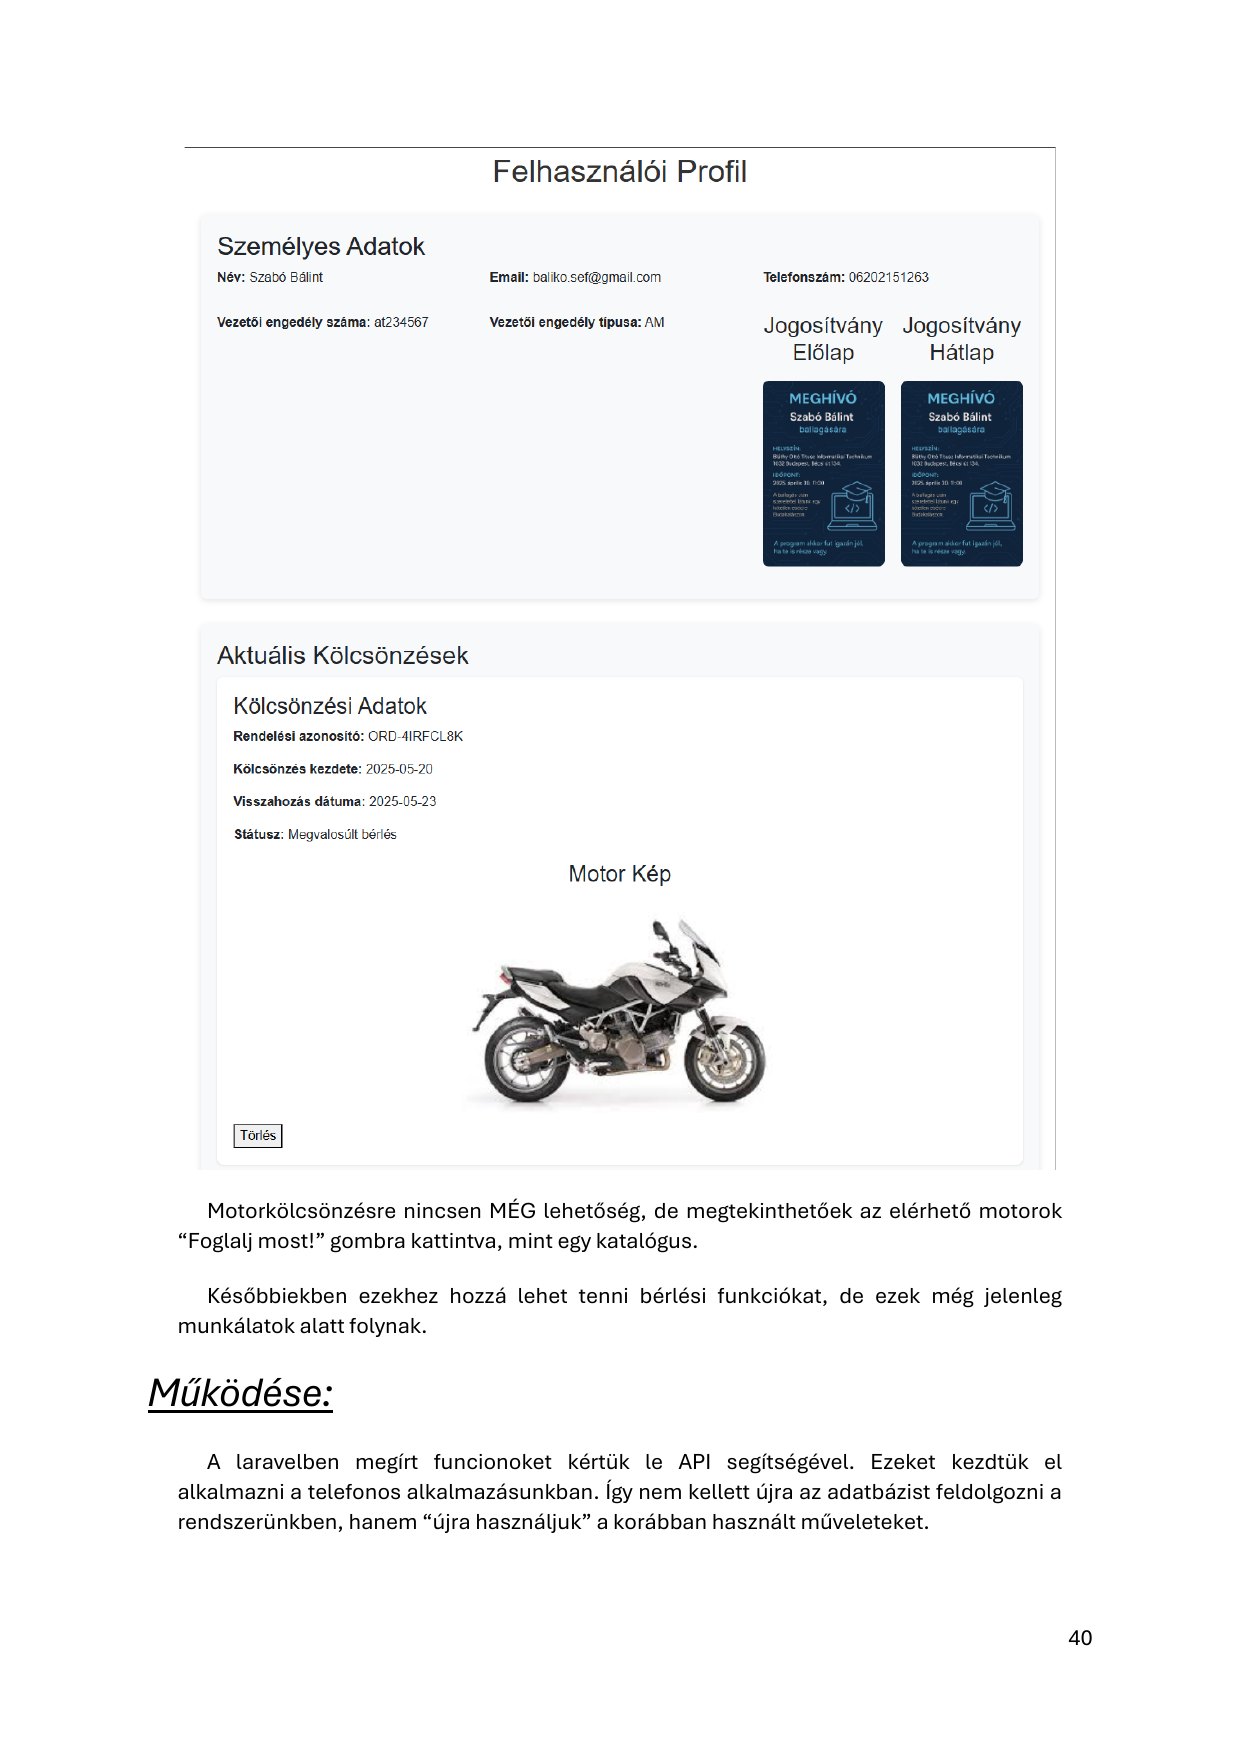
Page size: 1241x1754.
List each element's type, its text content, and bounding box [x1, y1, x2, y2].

text Motorkölcsönzésre nincsen MÉG lehetőség, de megtekinthetőek az elérhető motorok “Foglalj most!” gombra kattintva, mint egy katalógus. [177, 1197, 1063, 1255]
text Későbbiekben ezekhez hozzá lehet tenni bérlési funkciókat, de ezek még jelenleg munkálatok alatt folynak. [177, 1282, 1063, 1340]
picture [184, 147, 1056, 1170]
subtitle Működése: [148, 1368, 1092, 1418]
text A laravelben megírt funcionoket kértük le API segítségével. Ezeket kezdtük el alkalmazni a telefonos alkalmazásunkban. Így nem kellett újra az adatbázist feldolgozni a rendszerünkben, hanem “újra használjuk” a korábban használt műveleteket. [177, 1447, 1063, 1536]
